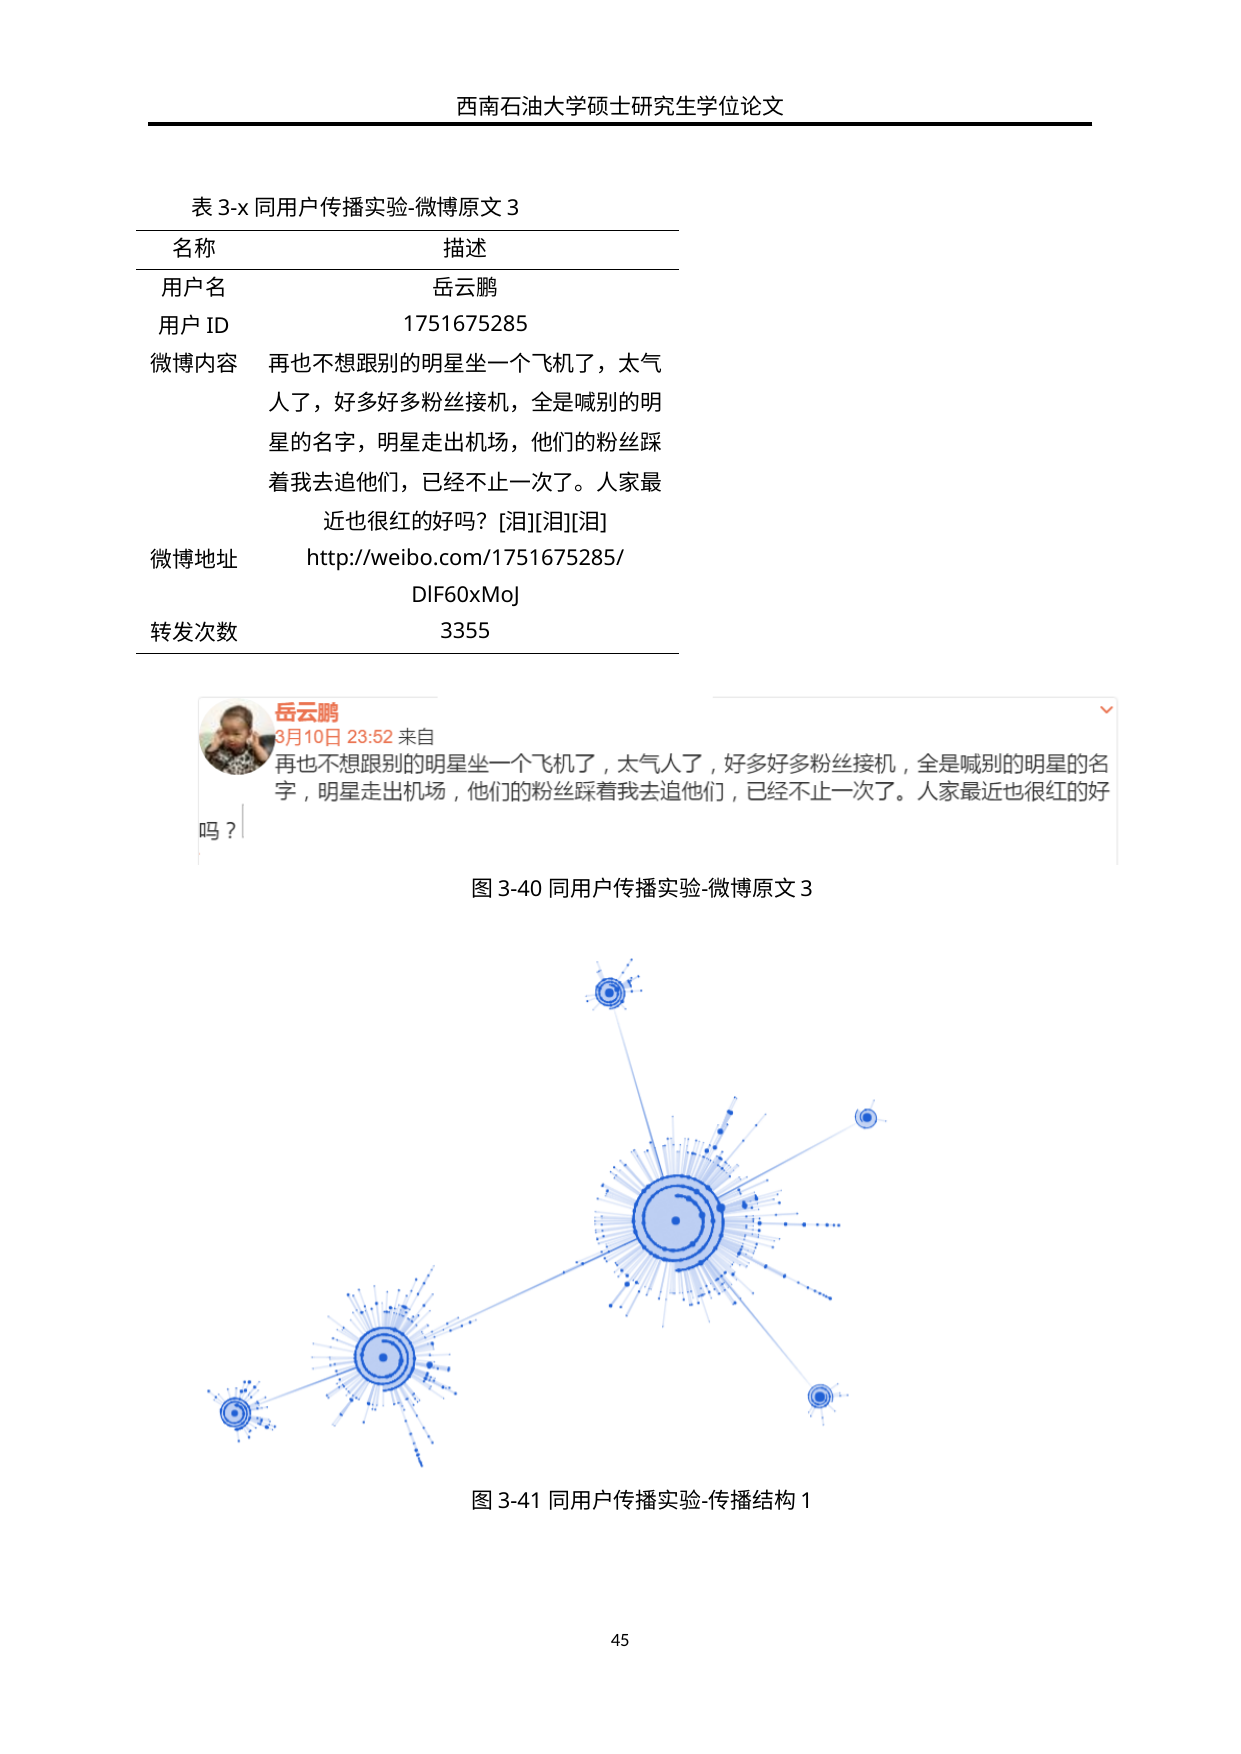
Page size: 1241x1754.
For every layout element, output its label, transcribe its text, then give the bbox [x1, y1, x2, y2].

table_header 名称 [136, 231, 251, 269]
text 图3-41 同用户传播实验-传播结构1 [148, 1483, 1092, 1514]
table_cell 用户名 [136, 270, 251, 308]
table_cell 3355 [251, 615, 679, 653]
table_cell http://weibo.com/1751675285/DlF60xMoJ [251, 542, 679, 615]
table_cell 转发次数 [136, 615, 251, 653]
table_header 描述 [251, 231, 679, 269]
text 图3-40 同用户传播实验-微博原文3 [148, 871, 1092, 903]
picture [197, 696, 1143, 865]
table_cell 再也不想跟别的明星坐一个飞机了，太气人了，好多好多粉丝接机，全是喊别的明星的名字，明星走出机场，他们的粉丝踩着我去追他们，已经不止一次了。人家最近也很红的好吗？[泪][泪][泪] [251, 346, 679, 542]
picture [197, 953, 904, 1476]
table_cell 1751675285 [251, 308, 679, 346]
text 表3-x 同用户传播实验-微博原文3 [148, 190, 1092, 222]
table_cell 微博地址 [136, 542, 251, 615]
table_cell 微博内容 [136, 346, 251, 542]
table_cell 用户ID [136, 308, 251, 346]
table_cell 岳云鹏 [251, 270, 679, 308]
